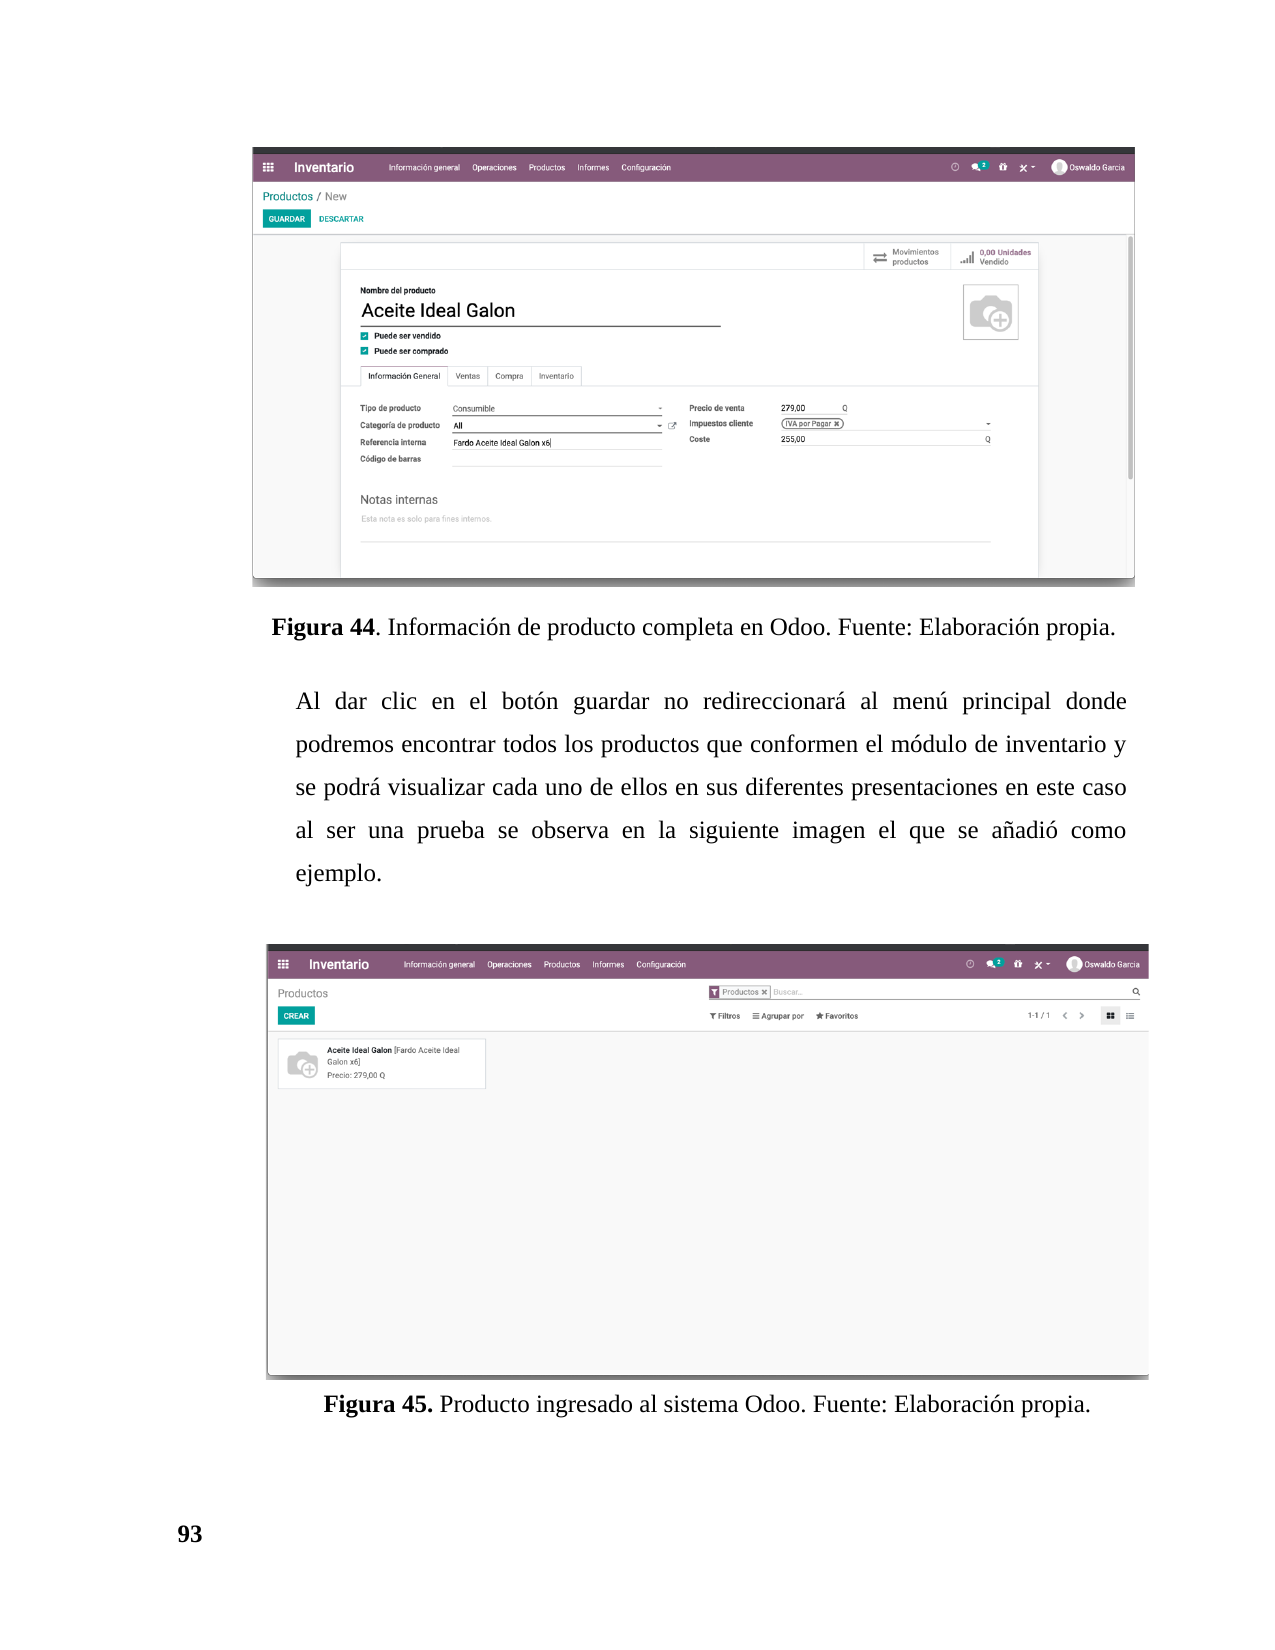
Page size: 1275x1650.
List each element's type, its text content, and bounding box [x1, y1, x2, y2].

list Al dar clic en el botón guardar no redireccionará al menú principal donde podremos encontrar todos los productos que conformen el módulo de inventario y se podrá visualizar cada uno de ellos en sus diferentes presentaciones en este caso al ser una prueba se observa en la siguiente imagen el que se añadió como ejemplo. [295, 686, 1127, 887]
picture [265, 944, 1149, 1380]
picture [252, 147, 1135, 587]
